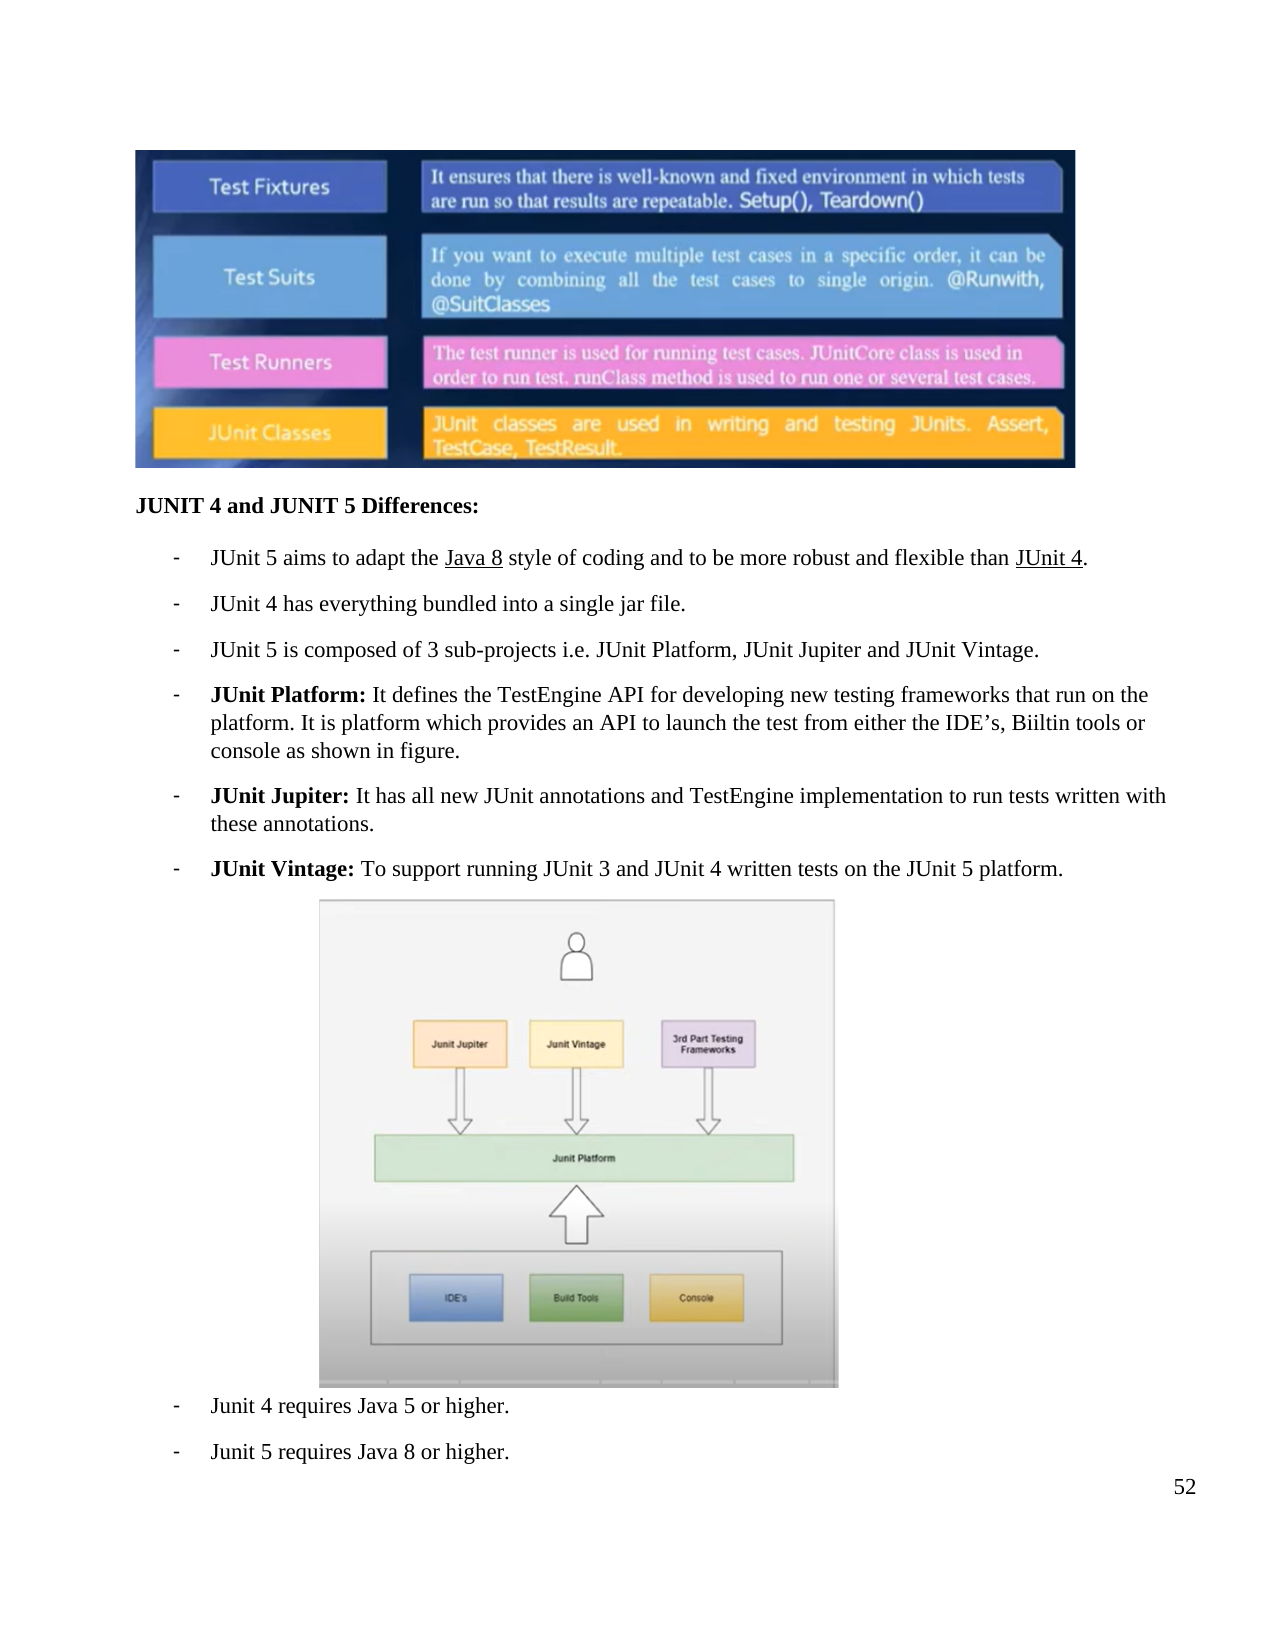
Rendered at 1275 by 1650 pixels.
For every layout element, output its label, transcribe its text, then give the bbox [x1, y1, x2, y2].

list JUnit 5 is composed of 3 sub-projects i.e. JUnit Platform, JUnit Jupiter and JUnit Vintage. [173, 635, 1196, 663]
picture [319, 899, 839, 1388]
list Junit 4 requires Java 5 or higher. [173, 1391, 1196, 1419]
list JUnit Platform: It defines the TestEngine API for developing new testing frameworks that run on the platform. It is platform which provides an API to launch the test from either the IDE’s, Biiltin tools or console as shown in figure. [173, 680, 1196, 763]
list JUnit 4 has everything bundled into a single jar file. [173, 589, 1196, 617]
picture [135, 150, 1076, 468]
list Junit 5 requires Java 8 or higher. [173, 1437, 1196, 1465]
list JUnit 5 aims to adapt the Java 8 style of coding and to be more robust and flexible than JUnit 4. [173, 543, 1196, 571]
list JUnit Jupiter: It has all new JUnit annotations and TestEngine implementation to run tests written with these annotations. [173, 781, 1196, 836]
text JUNIT 4 and JUNIT 5 Differences: [135, 492, 1196, 518]
list JUnit Vintage: To support running JUnit 3 and JUnit 4 written tests on the JUnit 5 platform. [173, 854, 1196, 882]
